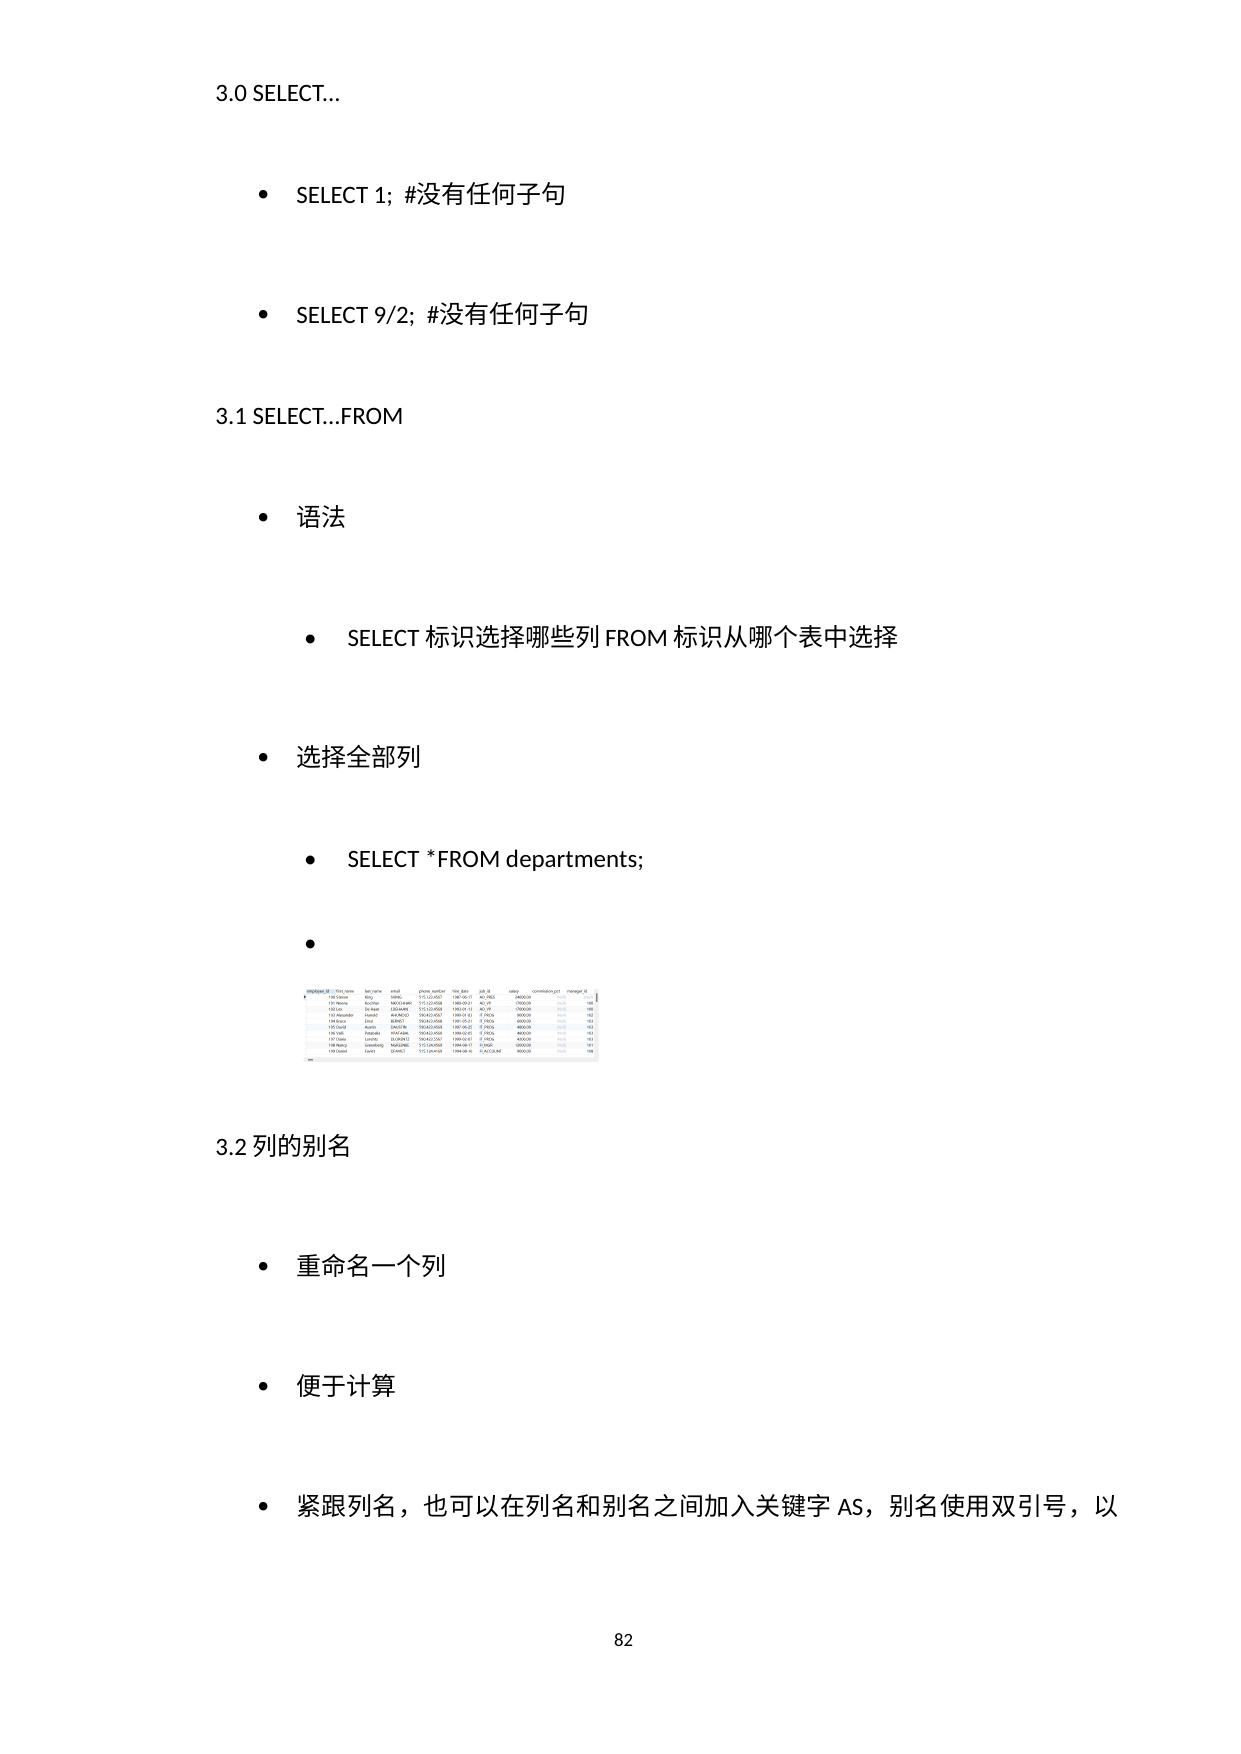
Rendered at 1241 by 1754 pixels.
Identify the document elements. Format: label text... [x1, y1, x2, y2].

list 重命名一个列 [259, 1230, 1118, 1298]
list 选择全部列 [259, 722, 1118, 790]
list SELECT 9/2; #没有任何子句 [259, 279, 1118, 347]
subtitle 3.0 SELECT... [215, 76, 1118, 110]
picture [303, 989, 599, 1062]
list 便于计算 [259, 1350, 1118, 1418]
list SELECT 1; #没有任何子句 [259, 159, 1118, 227]
subtitle 3.1 SELECT...FROM [215, 399, 1118, 433]
list 语法 [259, 482, 1118, 550]
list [259, 1470, 1118, 1538]
text • SELECT 标识选择哪些列FROM 标识从哪个表中选择 [304, 602, 1118, 670]
text • SELECT *FROM departments; [304, 842, 1118, 876]
text • [304, 925, 1118, 959]
subtitle 3.2 列的别名 [215, 1110, 1118, 1178]
